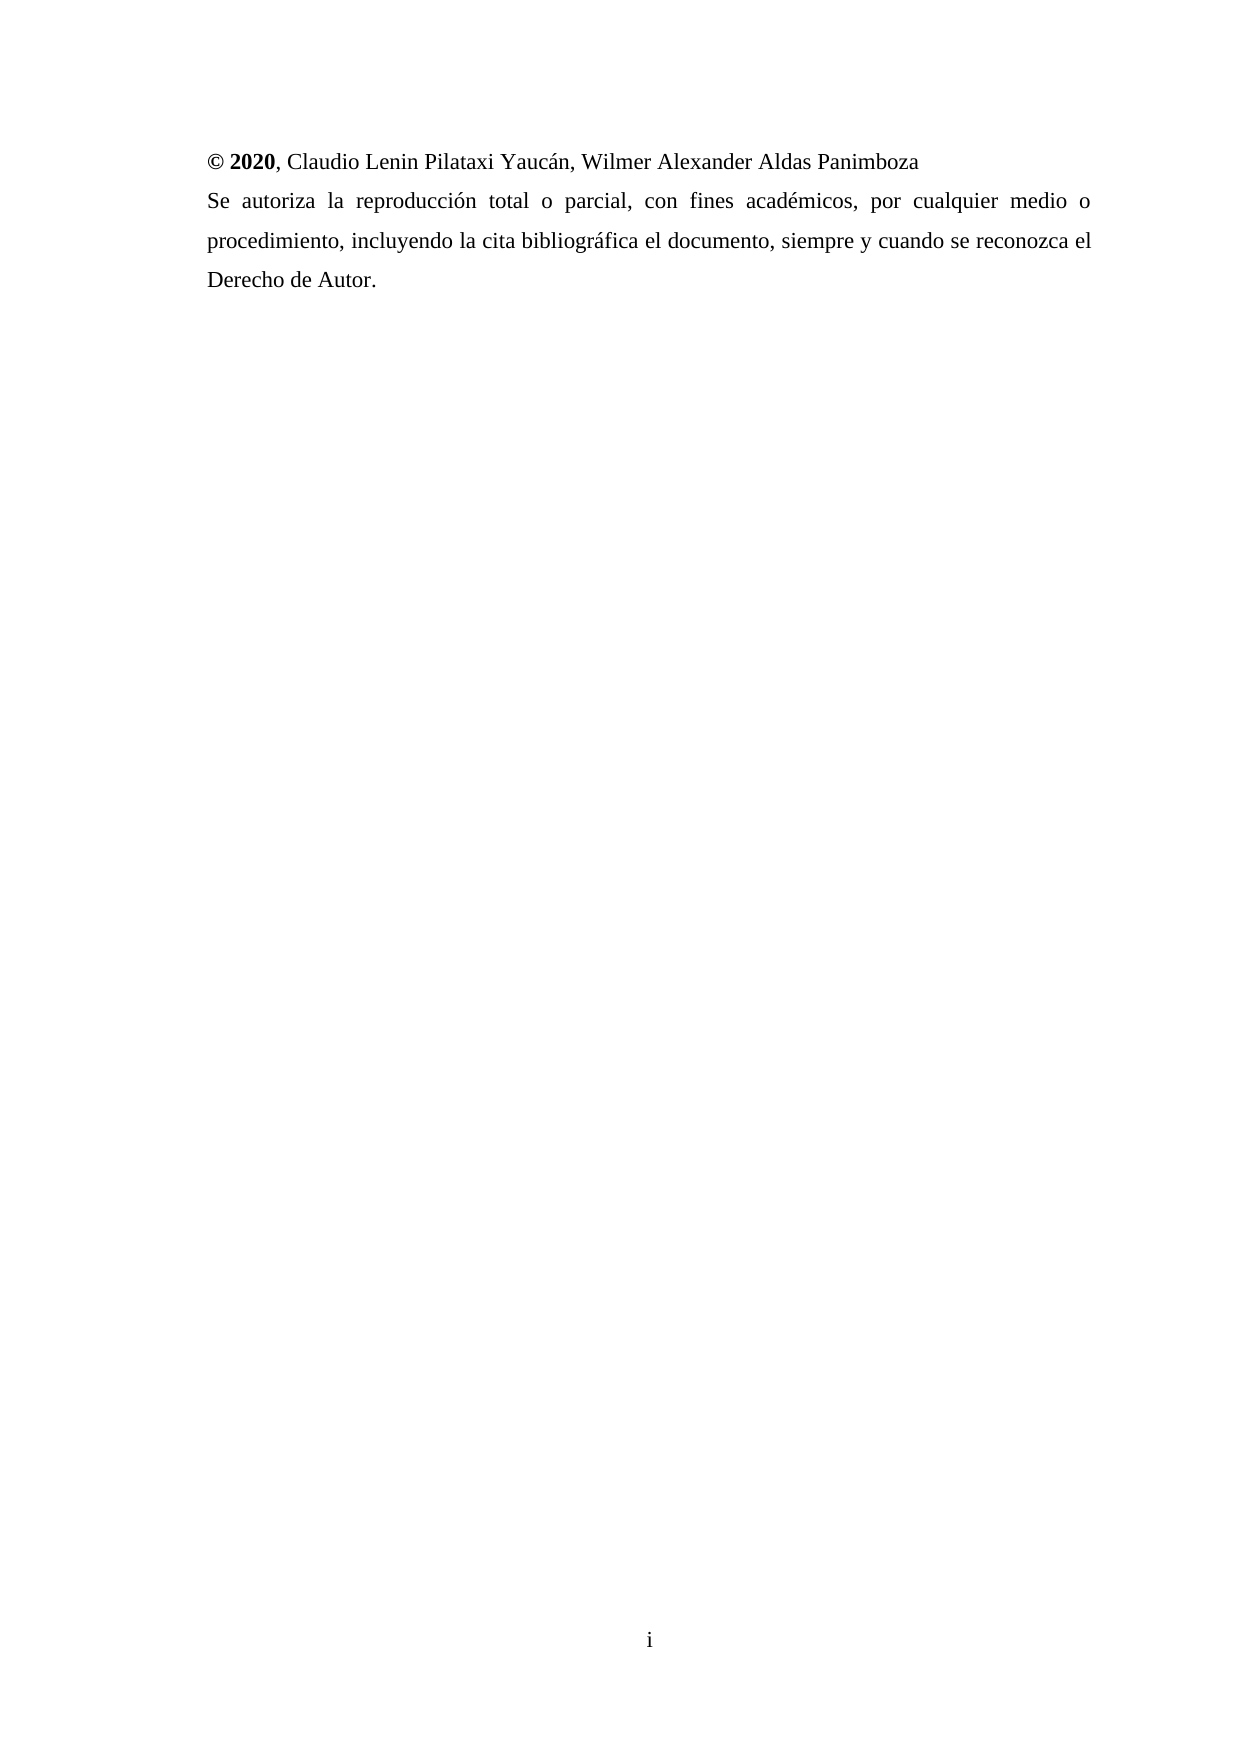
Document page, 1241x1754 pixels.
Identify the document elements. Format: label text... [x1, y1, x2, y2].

text Se autoriza la reproducción total o parcial, con fines académicos, por cualquier medio o procedimiento, incluyendo la cita bibliográfica el documento, siempre y cuando se reconozca el Derecho de Autor. [207, 187, 1092, 292]
text © 2020, Claudio Lenin Pilataxi Yaucán, Wilmer Alexander Aldas Panimboza [207, 148, 1092, 174]
